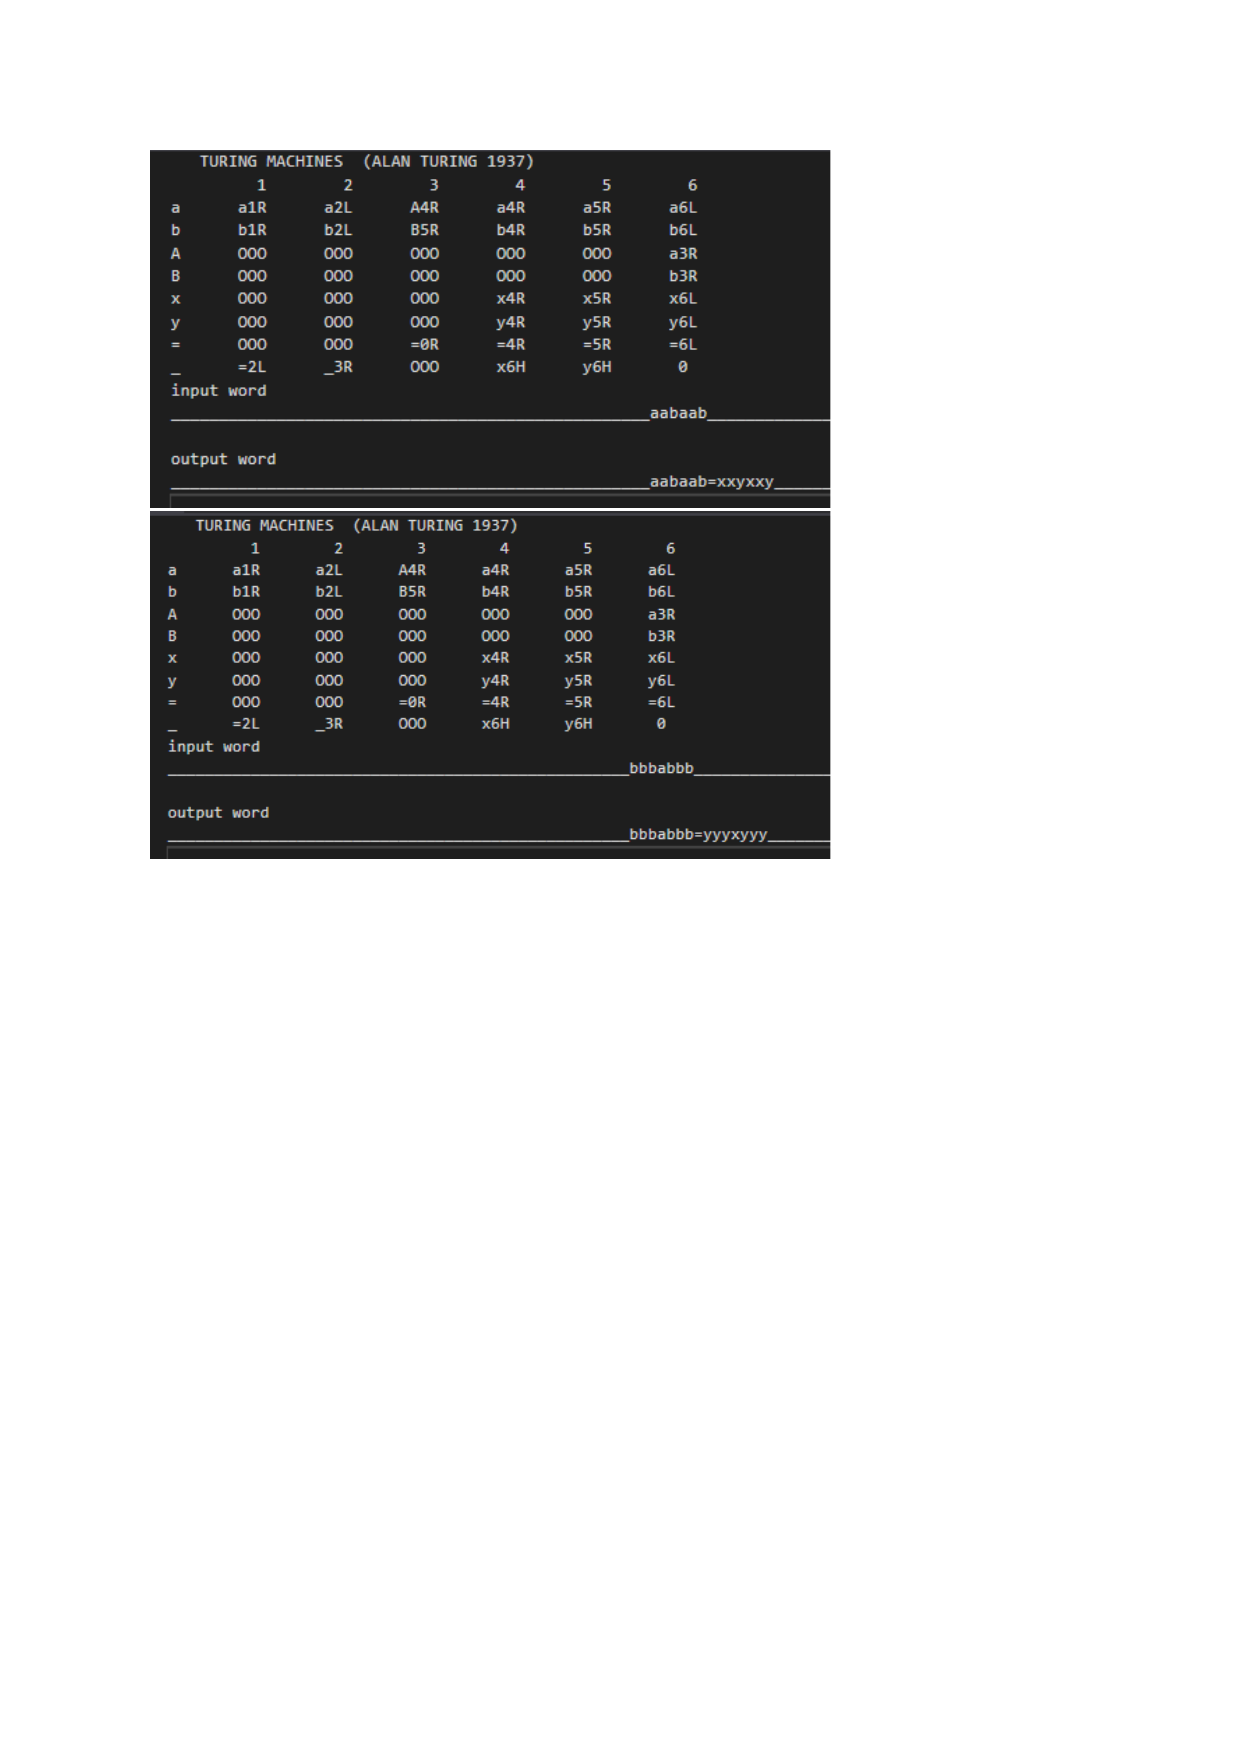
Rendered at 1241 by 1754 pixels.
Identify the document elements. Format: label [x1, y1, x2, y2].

picture [150, 511, 831, 859]
picture [150, 150, 831, 508]
